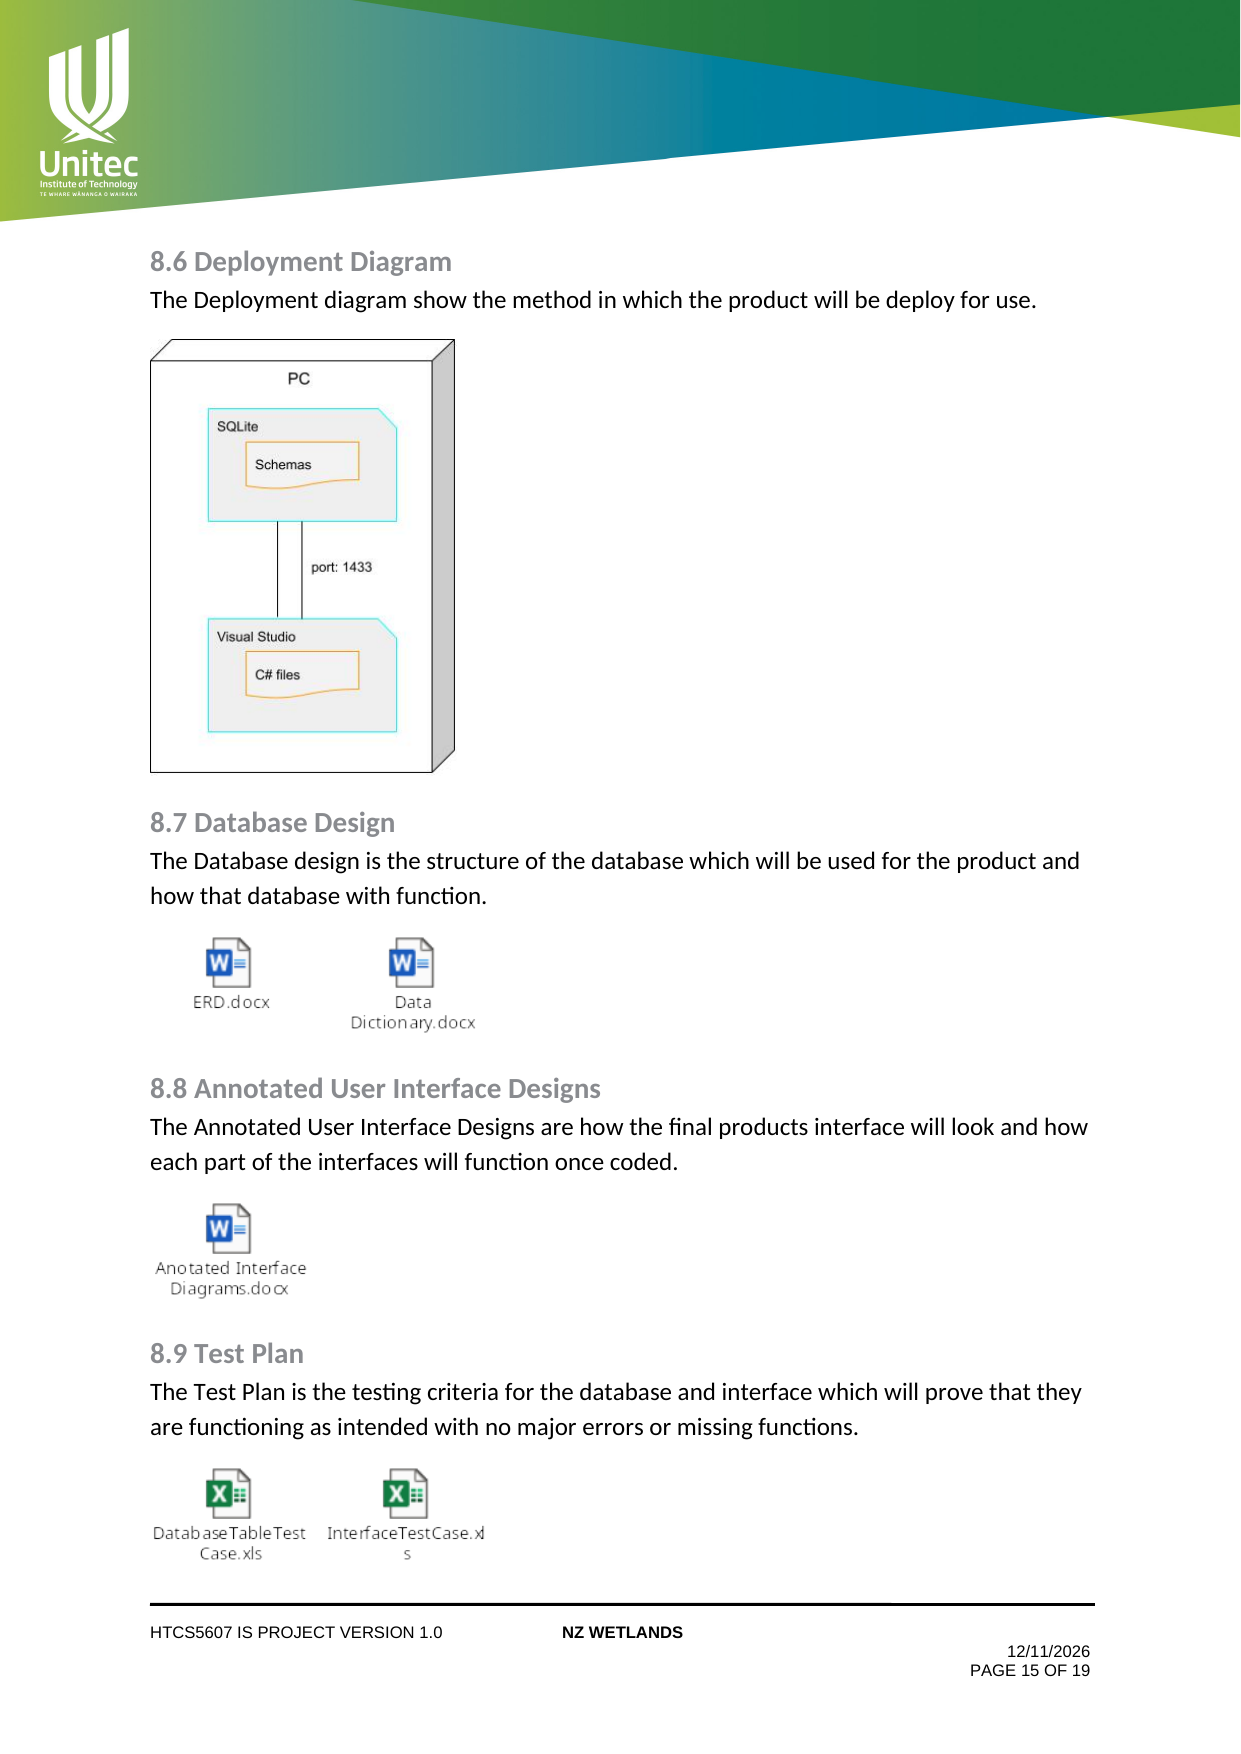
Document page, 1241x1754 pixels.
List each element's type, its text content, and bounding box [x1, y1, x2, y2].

picture [150, 339, 458, 776]
text The Deployment diagram show the method in which the product will be deploy for use. [150, 284, 1090, 314]
picture [0, 0, 1241, 238]
text The Database design is the structure of the database which will be used for the product and how that database with function. [150, 845, 1090, 911]
subtitle 8.9 Test Plan [150, 1335, 1090, 1371]
text The Test Plan is the testing criteria for the database and interface which will prove that they are functioning as intended with no major errors or missing functions. [150, 1376, 1090, 1441]
text The Annotated User Interface Designs are how the final products interface will look and how each part of the interfaces will function once coded. [150, 1111, 1090, 1176]
subtitle 8.7 Database Design [150, 804, 1090, 840]
subtitle 8.6 Deployment Diagram [150, 192, 1090, 278]
subtitle 8.8 Annotated User Interface Designs [150, 1070, 1090, 1106]
